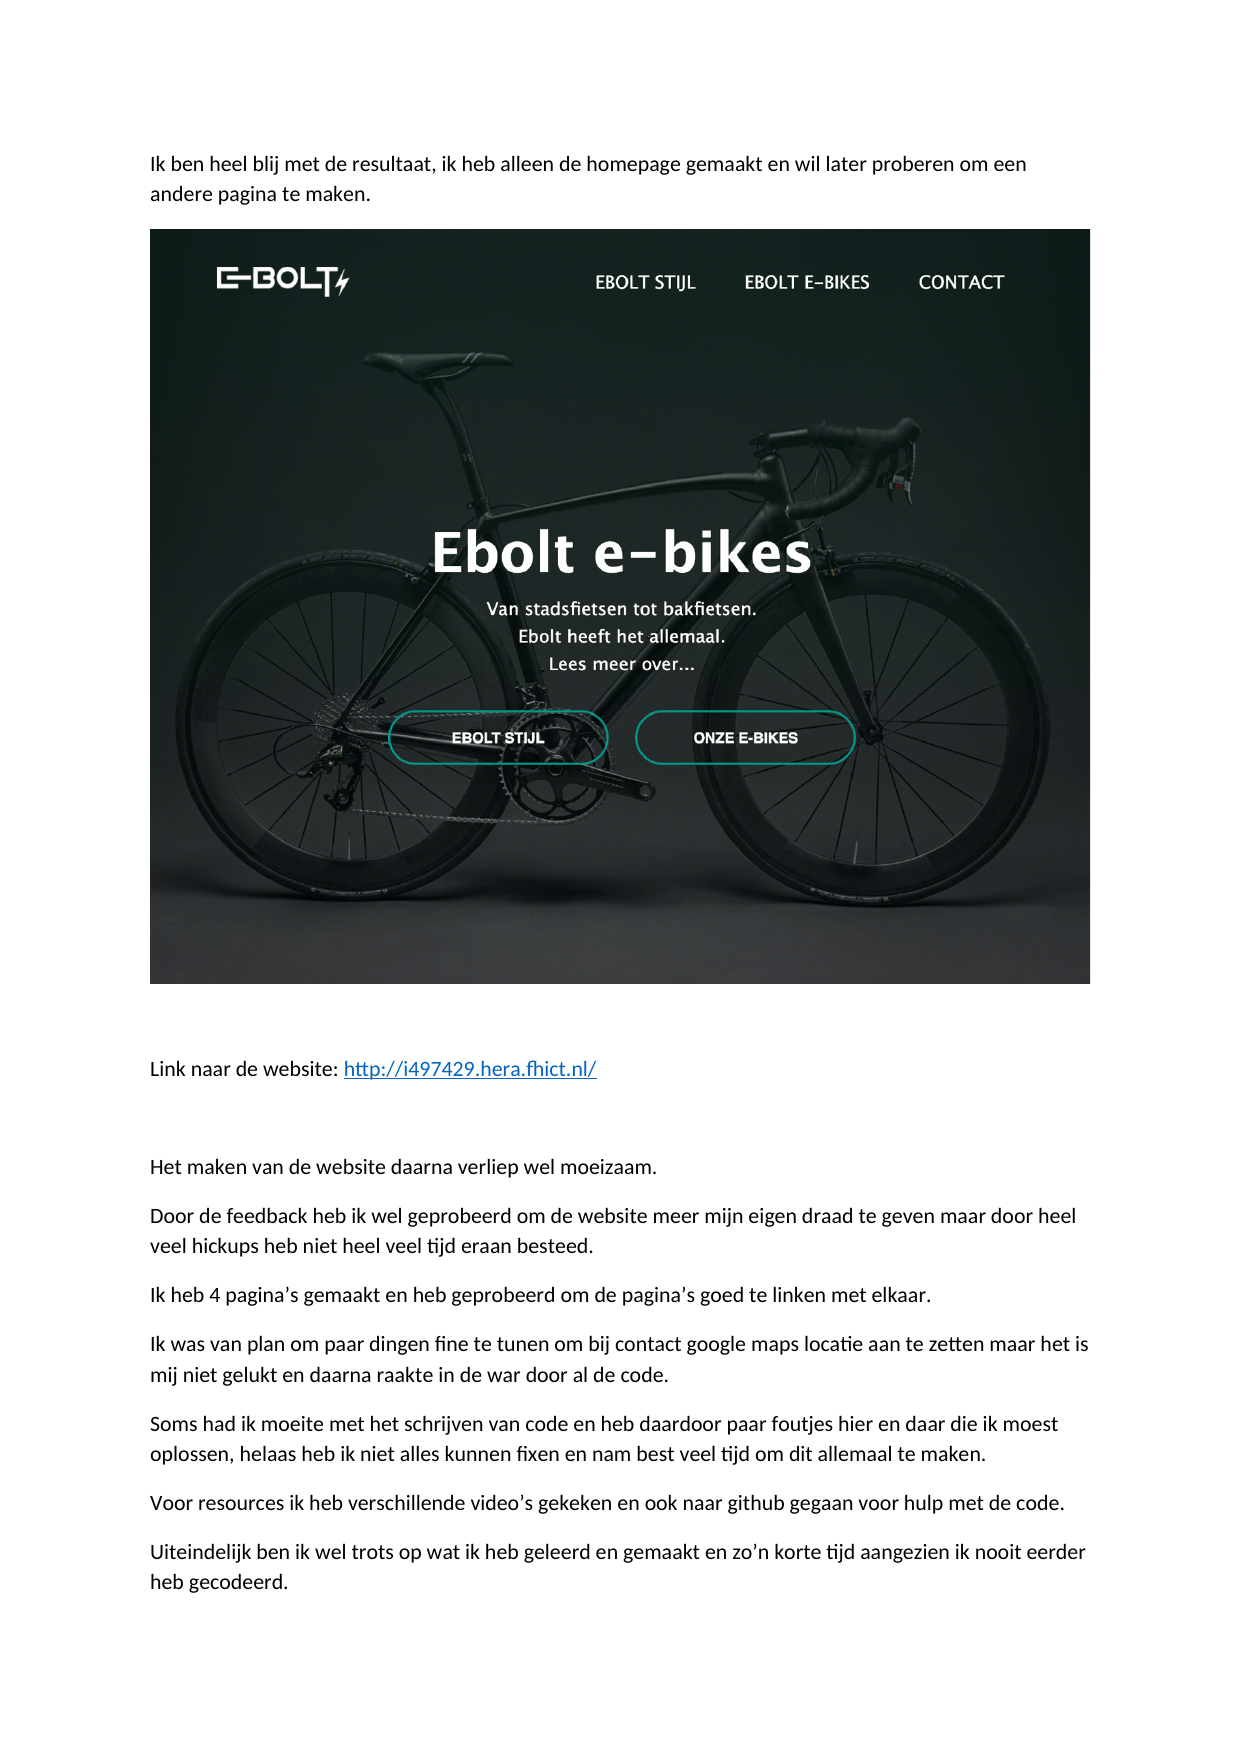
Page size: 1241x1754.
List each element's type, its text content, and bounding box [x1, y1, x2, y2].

text Het maken van de website daarna verliep wel moeizaam. [150, 1153, 1090, 1179]
text Uiteindelijk ben ik wel trots op wat ik heb geleerd en gemaakt en zo’n korte tijd aangezien ik nooit eerder heb gecodeerd. [150, 1538, 1090, 1595]
text Voor resources ik heb verschillende video’s gekeken en ook naar github gegaan voor hulp met de code. [150, 1489, 1090, 1516]
text Ik heb 4 pagina’s gemaakt en heb geprobeerd om de pagina’s goed te linken met elkaar. [150, 1281, 1090, 1308]
text Soms had ik moeite met het schrijven van code en heb daardoor paar foutjes hier en daar die ik moest oplossen, helaas heb ik niet alles kunnen fixen en nam best veel tijd om dit allemaal te maken. [150, 1410, 1090, 1467]
text Door de feedback heb ik wel geprobeerd om de website meer mijn eigen draad te geven maar door heel veel hickups heb niet heel veel tijd eraan besteed. [150, 1202, 1090, 1259]
text Link naar de website: http://i497429.hera.fhict.nl/ [150, 1055, 1090, 1081]
picture [150, 229, 1091, 984]
text Ik ben heel blij met de resultaat, ik heb alleen de homepage gemaakt en wil later proberen om een andere pagina te maken. [150, 150, 1090, 207]
text Ik was van plan om paar dingen fine te tunen om bij contact google maps locatie aan te zetten maar het is mij niet gelukt en daarna raakte in de war door al de code. [150, 1330, 1090, 1387]
